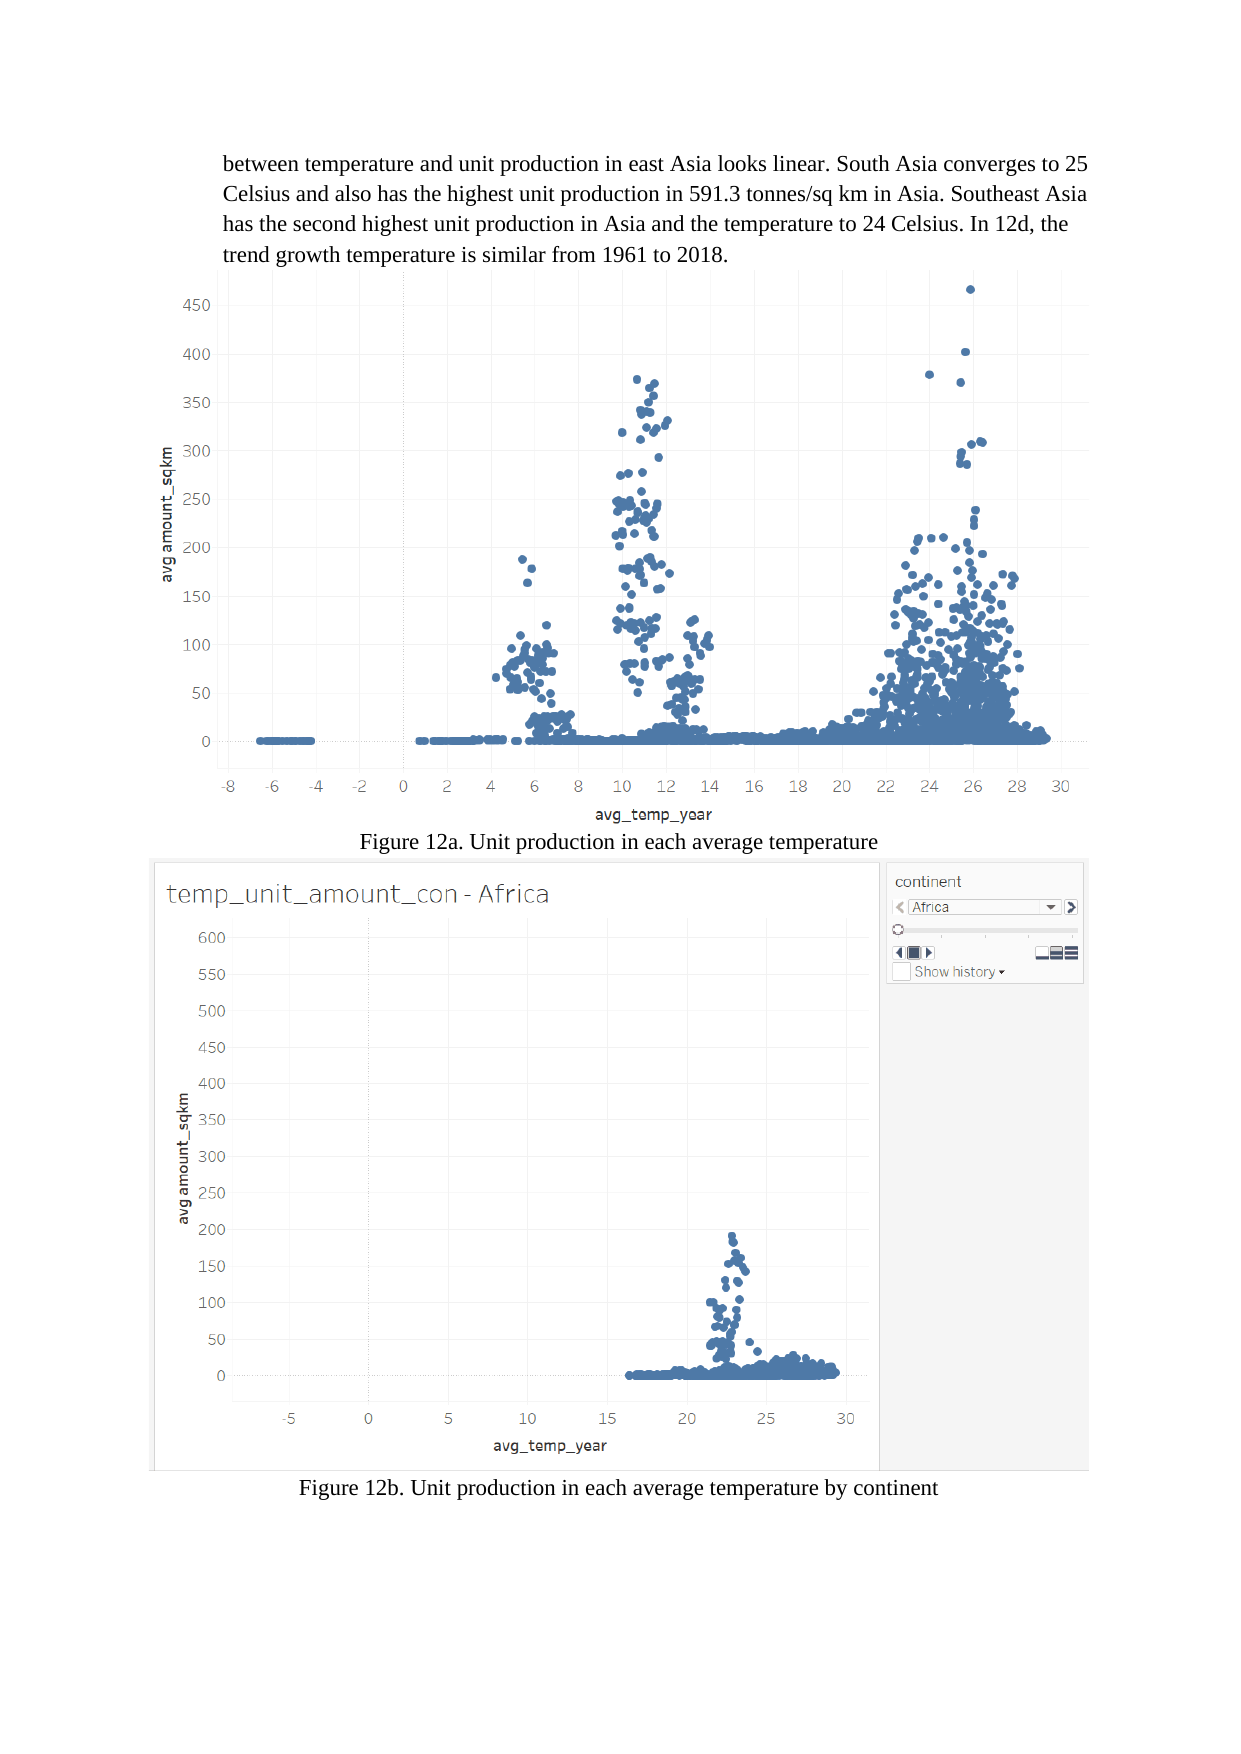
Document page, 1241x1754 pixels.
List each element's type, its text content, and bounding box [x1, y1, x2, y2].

text Figure 12b. Unit production in each average temperature by continent [148, 1474, 1090, 1501]
text Figure 12a. Unit production in each average temperature [148, 828, 1090, 854]
picture [148, 270, 1090, 824]
picture [148, 858, 1089, 1471]
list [185, 150, 1090, 267]
